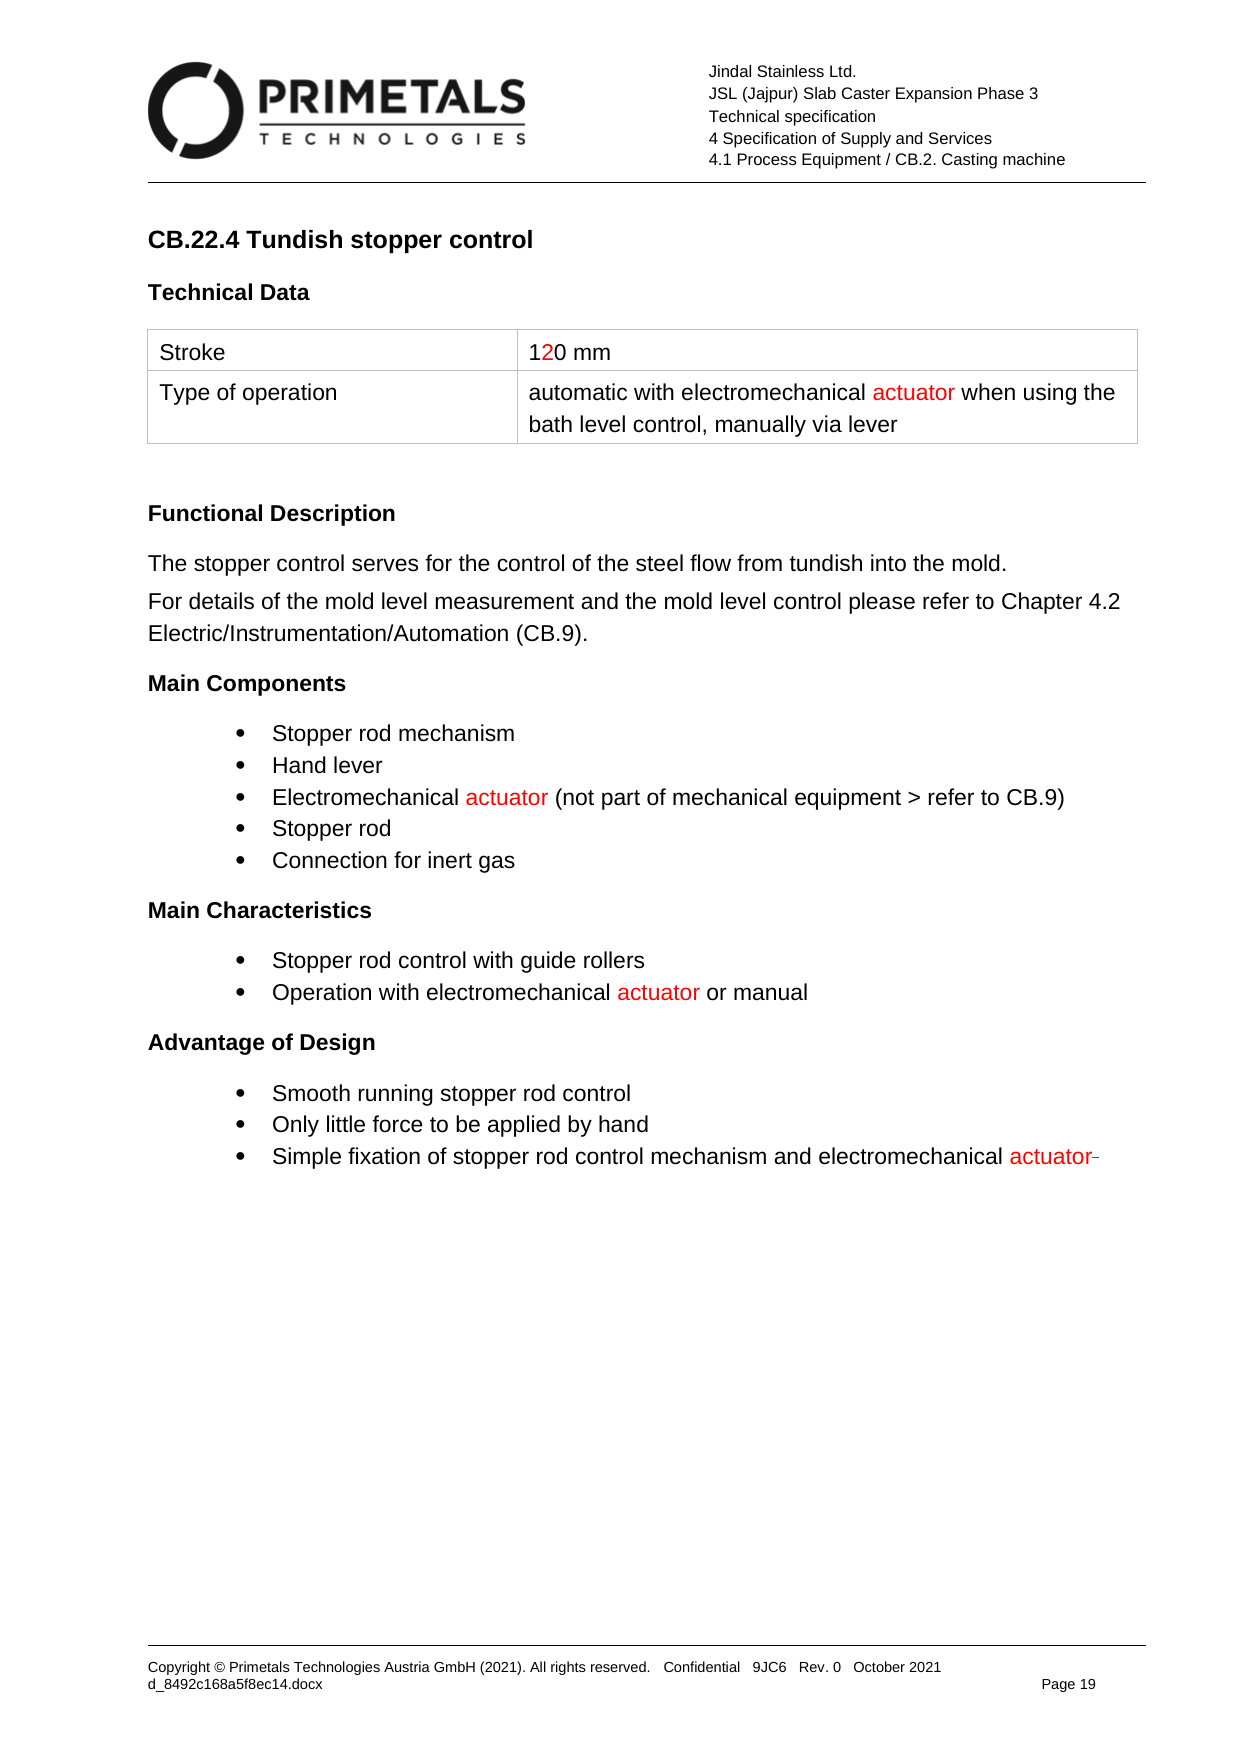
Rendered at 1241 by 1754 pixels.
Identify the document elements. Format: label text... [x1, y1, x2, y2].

text Connection for inert gas [236, 847, 1146, 873]
text Smooth running stopper rod control [236, 1079, 1146, 1106]
text The stopper control serves for the control of the steel flow from tundish into the mold. [148, 550, 1146, 577]
text Stopper rod [236, 815, 1146, 841]
table_cell automatic with electromechanical actuator when using the bath level control, manually via lever [518, 371, 1137, 442]
text Hand lever [236, 752, 1146, 778]
text Stopper rod mechanism [236, 720, 1146, 747]
text Simple fixation of stopper rod control mechanism and electromechanical actuator [236, 1143, 1146, 1169]
picture [147, 61, 526, 160]
text Stopper rod control with guide rollers [236, 947, 1146, 974]
subtitle Main Characteristics [148, 897, 1146, 923]
text Only little force to be applied by hand [236, 1111, 1146, 1137]
subtitle Technical Data [148, 279, 1146, 305]
text Electromechanical actuator (not part of mechanical equipment > refer to CB.9) [236, 783, 1146, 810]
table_header 120 mm [518, 330, 1137, 370]
text Operation with electromechanical actuator or manual [236, 979, 1146, 1005]
text For details of the mold level measurement and the mold level control please refer to Chapter 4.2 Electric/Instrumentation/Automation (CB.9). [148, 588, 1146, 646]
subtitle CB.22.4 Tundish stopper control [148, 226, 1146, 254]
subtitle Functional Description [148, 500, 1146, 526]
subtitle Main Components [148, 670, 1146, 696]
subtitle Advantage of Design [148, 1029, 1146, 1056]
table_header Stroke [148, 330, 517, 370]
table_cell Type of operation [148, 371, 517, 442]
